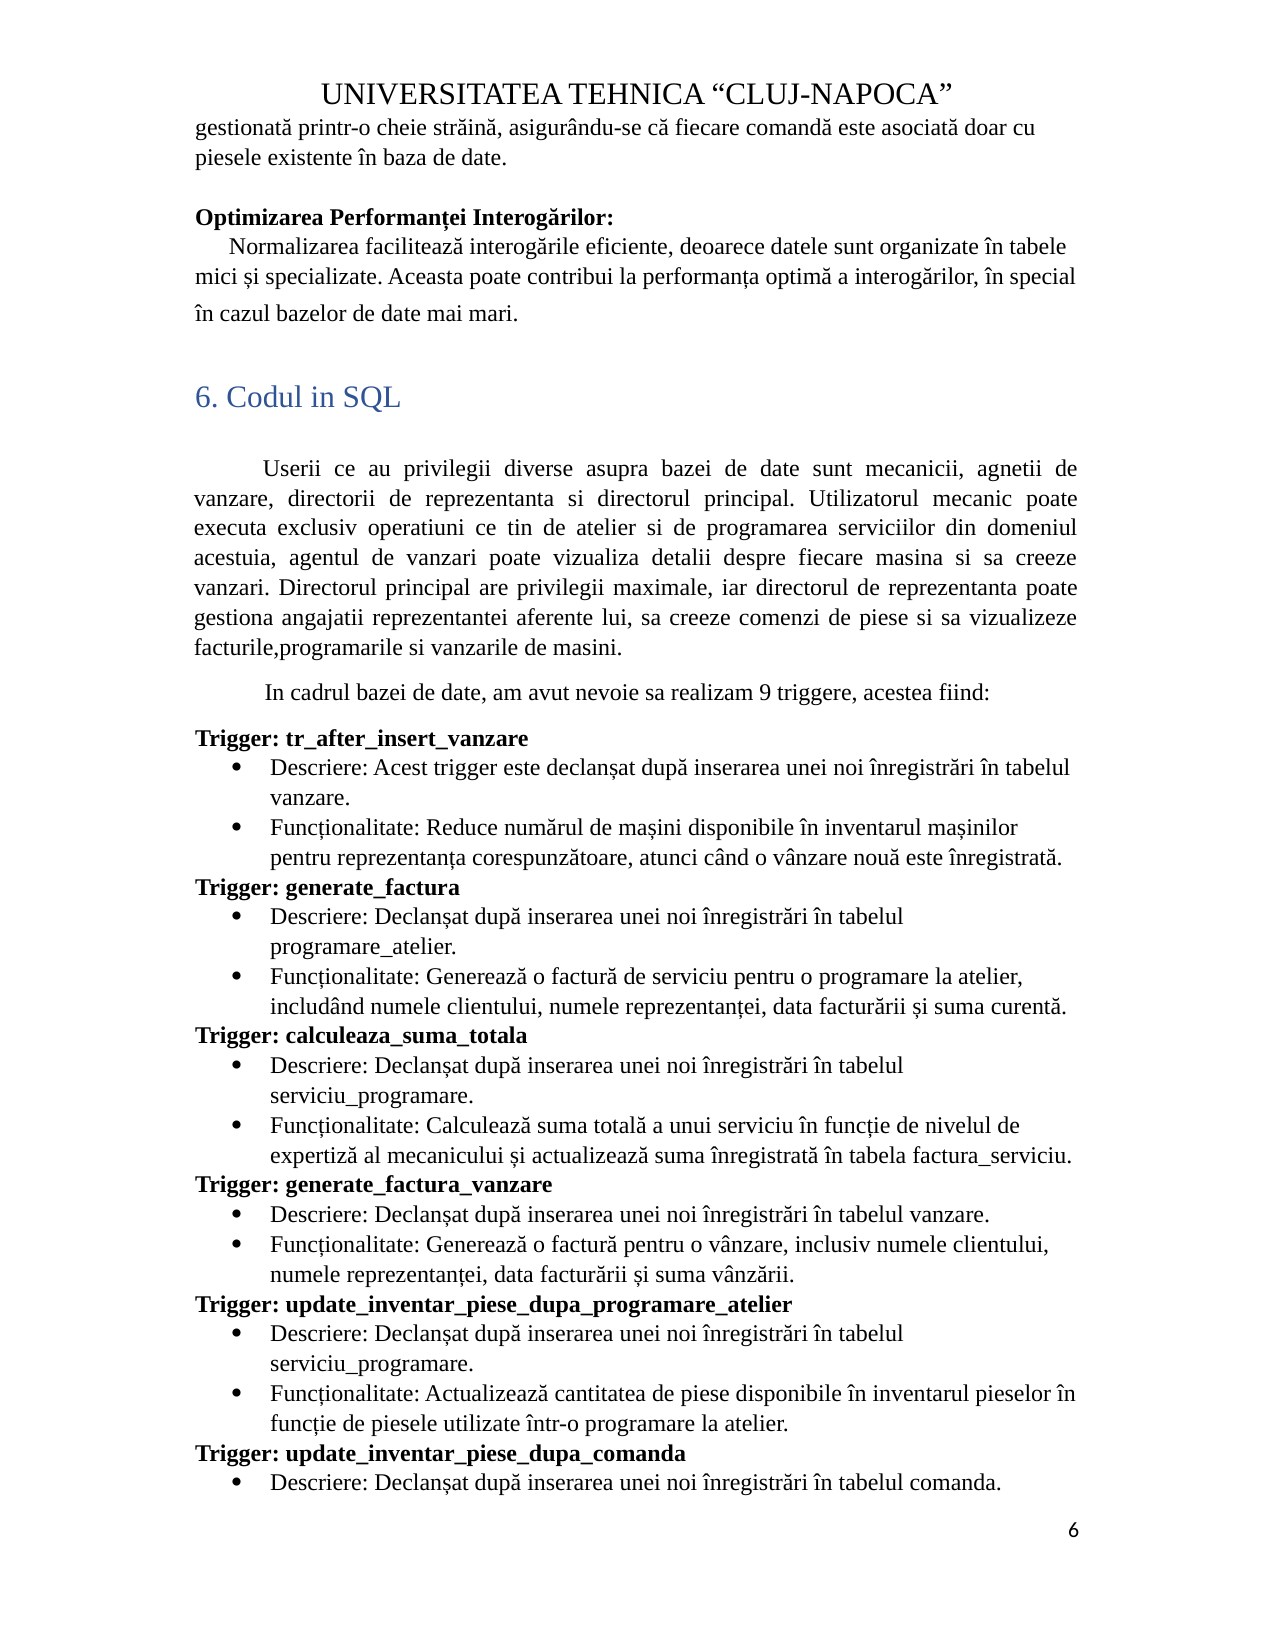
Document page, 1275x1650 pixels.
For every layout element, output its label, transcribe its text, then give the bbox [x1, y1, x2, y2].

text Userii ce au privilegii diverse asupra bazei de date sunt mecanicii, agnetii de vanzare, directorii de reprezentanta si directorul principal. Utilizatorul mecanic poate executa exclusiv operatiuni ce tin de atelier si de programarea serviciilor din domeniul acestuia, agentul de vanzari poate vizualiza detalii despre fiecare masina si sa creeze vanzari. Directorul principal are privilegii maximale, iar directorul de reprezentanta poate gestiona angajatii reprezentantei aferente lui, sa creeze comenzi de piese si sa vizualizeze facturile,programarile si vanzarile de masini. [193, 454, 1079, 660]
text Trigger: generate_factura [195, 872, 1079, 900]
list Descriere: Acest trigger este declanșat după inserarea unei noi înregistrări în tabelul vanzare. [232, 753, 1079, 811]
list Funcționalitate: Reduce numărul de mașini disponibile în inventarul mașinilor pentru reprezentanța corespunzătoare, atunci când o vânzare nouă este înregistrată. [232, 813, 1079, 870]
text Optimizarea Performanței Interogărilor: [195, 202, 1079, 230]
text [195, 113, 1079, 171]
text Trigger: update_inventar_piese_dupa_programare_atelier [195, 1289, 1079, 1317]
list Funcționalitate: Actualizează cantitatea de piese disponibile în inventarul pieselor în funcție de piesele utilizate într-o programare la atelier. [232, 1379, 1079, 1436]
text In cadrul bazei de date, am avut nevoie sa realizam 9 triggere, acestea fiind: [264, 678, 1079, 706]
text Normalizarea facilitează interogările eficiente, deoarece datele sunt organizate în tabele mici și specializate. Aceasta poate contribui la performanța optimă a interogărilor, în special în cazul bazelor de date mai mari. [195, 232, 1079, 328]
text Trigger: generate_factura_vanzare [195, 1170, 1079, 1198]
list Descriere: Declanșat după inserarea unei noi înregistrări în tabelul vanzare. [232, 1200, 1079, 1228]
list Descriere: Declanșat după inserarea unei noi înregistrări în tabelul programare_atelier. [232, 902, 1079, 960]
text Trigger: tr_after_insert_vanzare [195, 723, 1079, 751]
list Descriere: Declanșat după inserarea unei noi înregistrări în tabelul comanda. [232, 1468, 1079, 1496]
list Funcționalitate: Calculează suma totală a unui serviciu în funcție de nivelul de expertiză al mecanicului și actualizează suma înregistrată în tabela factura_serviciu. [232, 1111, 1079, 1168]
list Funcționalitate: Generează o factură pentru o vânzare, inclusiv numele clientului, numele reprezentanței, data facturării și suma vânzării. [232, 1230, 1079, 1287]
list Funcționalitate: Generează o factură de serviciu pentru o programare la atelier, includând numele clientului, numele reprezentanței, data facturării și suma curentă. [232, 962, 1079, 1019]
text Trigger: update_inventar_piese_dupa_comanda [195, 1438, 1079, 1466]
list Descriere: Declanșat după inserarea unei noi înregistrări în tabelul serviciu_programare. [232, 1051, 1079, 1109]
subtitle 6. Codul in SQL [195, 378, 1079, 414]
text Trigger: calculeaza_suma_totala [195, 1021, 1079, 1049]
list Descriere: Declanșat după inserarea unei noi înregistrări în tabelul serviciu_programare. [232, 1319, 1079, 1377]
